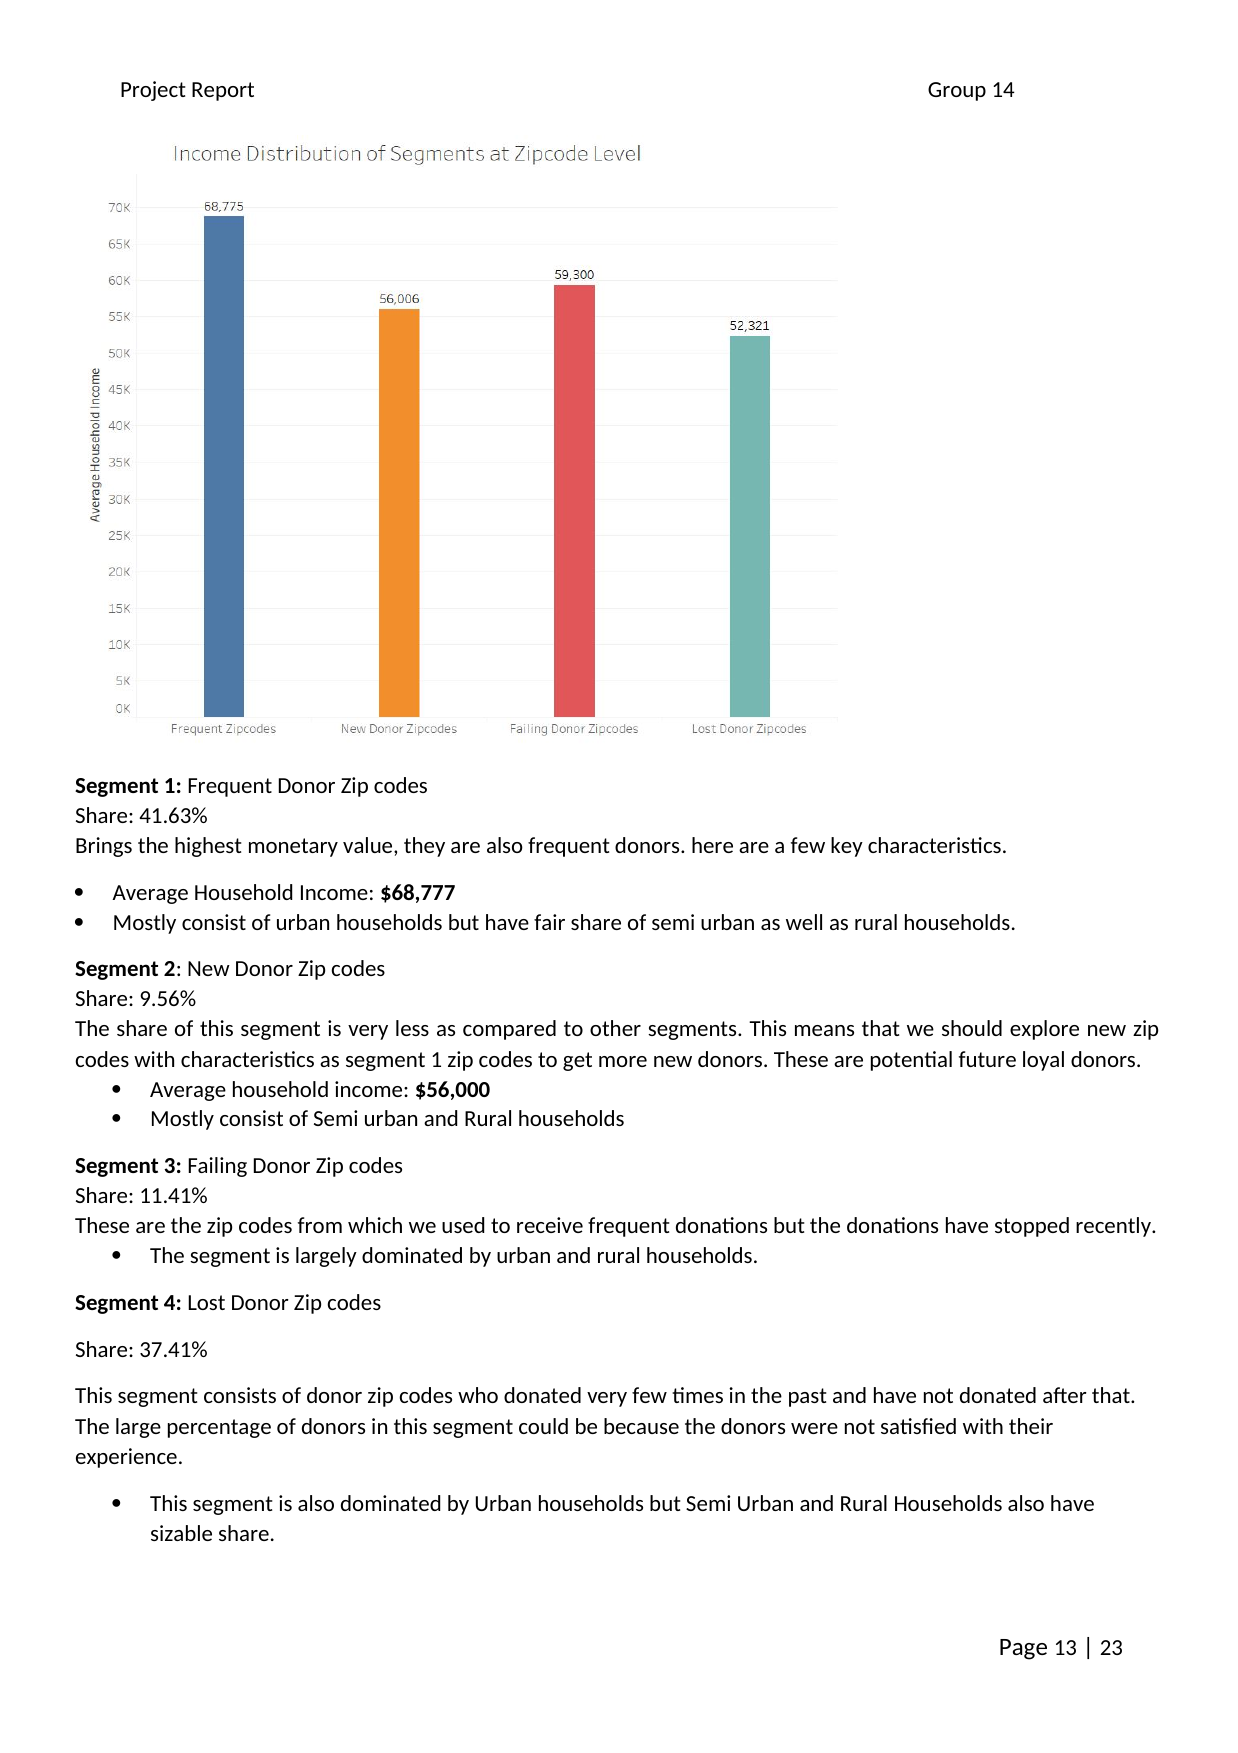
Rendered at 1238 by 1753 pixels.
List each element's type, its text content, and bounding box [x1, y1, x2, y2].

text Segment 3: Failing Donor Zip codes [75, 1151, 1162, 1179]
list Mostly consist of Semi urban and Rural households [112, 1104, 1162, 1133]
list Average Household Income: $68,777 [75, 878, 1162, 906]
text Share: 9.56% [75, 984, 1162, 1012]
list Mostly consist of urban households but have fair share of semi urban as well as rural households. [75, 908, 1162, 936]
text The share of this segment is very less as compared to other segments. This means that we should explore new zip codes with characteristics as segment 1 zip codes to get more new donors. These are potential future loyal donors. [75, 1014, 1162, 1073]
list The segment is largely dominated by urban and rural households. [112, 1242, 1162, 1269]
text Share: 11.41% [75, 1181, 1162, 1209]
text Segment 4: Lost Donor Zip codes [75, 1288, 1162, 1316]
text Share: 41.63% [75, 801, 1162, 829]
text This segment consists of donor zip codes who donated very few times in the past and have not donated after that. The large percentage of donors in this segment could be because the donors were not satisfied with their experience. [75, 1382, 1162, 1470]
text Brings the highest monetary value, they are also frequent donors. here are a few key characteristics. [75, 831, 1162, 859]
list This segment is also dominated by Urban households but Semi Urban and Rural Households also have sizable share. [112, 1489, 1162, 1547]
list Average household income: $56,000 [112, 1075, 1162, 1103]
text These are the zip codes from which we used to receive frequent donations but the donations have stopped recently. [75, 1211, 1162, 1239]
text Segment 1: Frequent Donor Zip codes [75, 771, 1162, 799]
text Share: 37.41% [75, 1335, 1162, 1363]
picture [75, 135, 894, 752]
text Segment 2: New Donor Zip codes [75, 954, 1162, 982]
